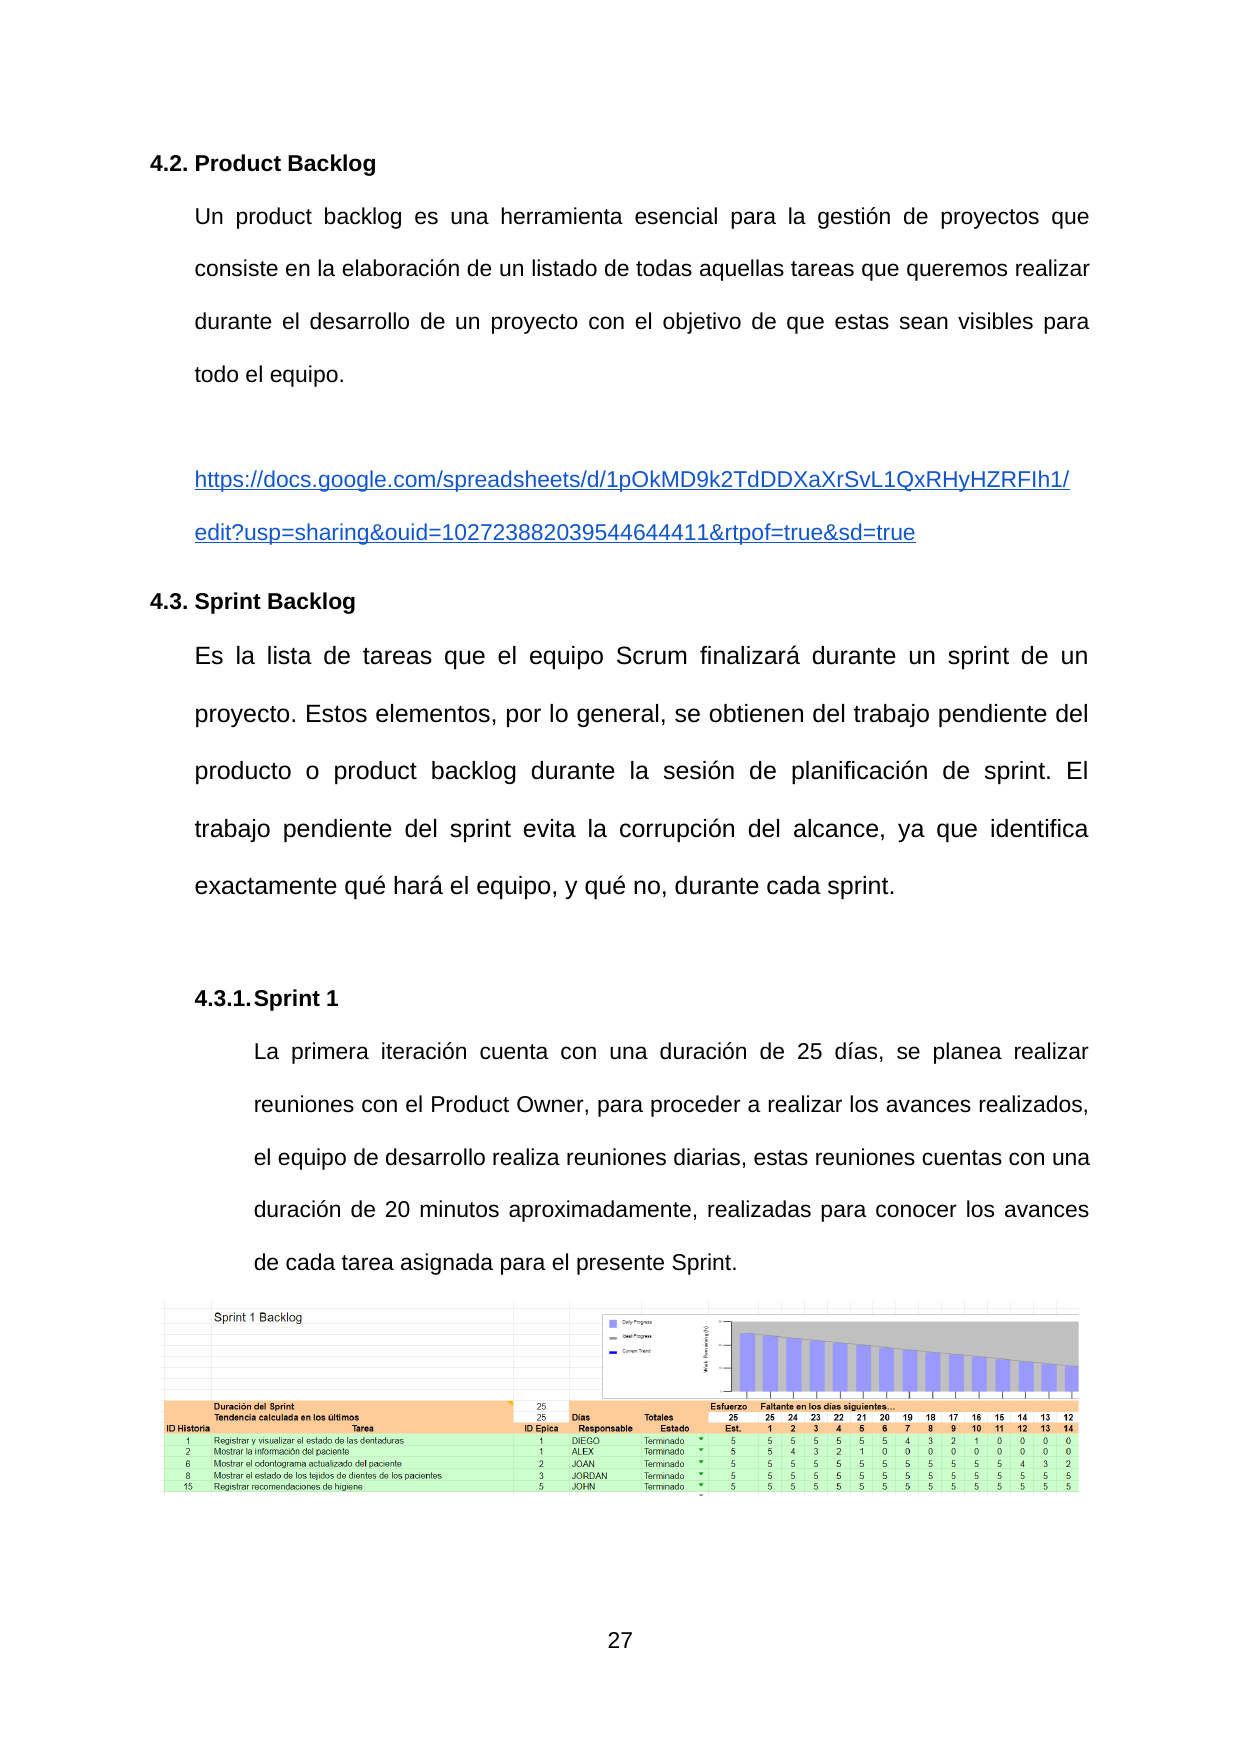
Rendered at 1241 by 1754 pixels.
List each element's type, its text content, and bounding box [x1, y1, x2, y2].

text Un product backlog es una herramienta esencial para la gestión de proyectos que consiste en la elaboración de un listado de todas aquellas tareas que queremos realizar durante el desarrollo de un proyecto con el objetivo de que estas sean visibles para todo el equipo. [194, 203, 1090, 387]
subtitle Sprint 1 [194, 985, 1090, 1012]
text Es la lista de tareas que el equipo Scrum finalizará durante un sprint de un proyecto. Estos elementos, por lo general, se obtienen del trabajo pendiente del producto o product backlog durante la sesión de planificación de sprint. El trabajo pendiente del sprint evita la corrupción del alcance, ya que identifica exactamente qué hará el equipo, y qué no, durante cada sprint. [194, 641, 1090, 900]
text https://docs.google.com/spreadsheets/d/1pOkMD9k2TdDDXaXrSvL1QxRHyHZRFIh1/edit?usp=sharing&ouid=102723882039544644411&rtpof=true&sd=true [194, 466, 1090, 545]
picture [160, 1302, 1079, 1496]
subtitle Product Backlog [150, 150, 1090, 176]
text La primera iteración cuenta con una duración de 25 días, se planea realizar reuniones con el Product Owner, para proceder a realizar los avances realizados, el equipo de desarrollo realiza reuniones diarias, estas reuniones cuentas con una duración de 20 minutos aproximadamente, realizadas para conocer los avances de cada tarea asignada para el presente Sprint. [253, 1038, 1090, 1275]
subtitle Sprint Backlog [150, 588, 1090, 615]
